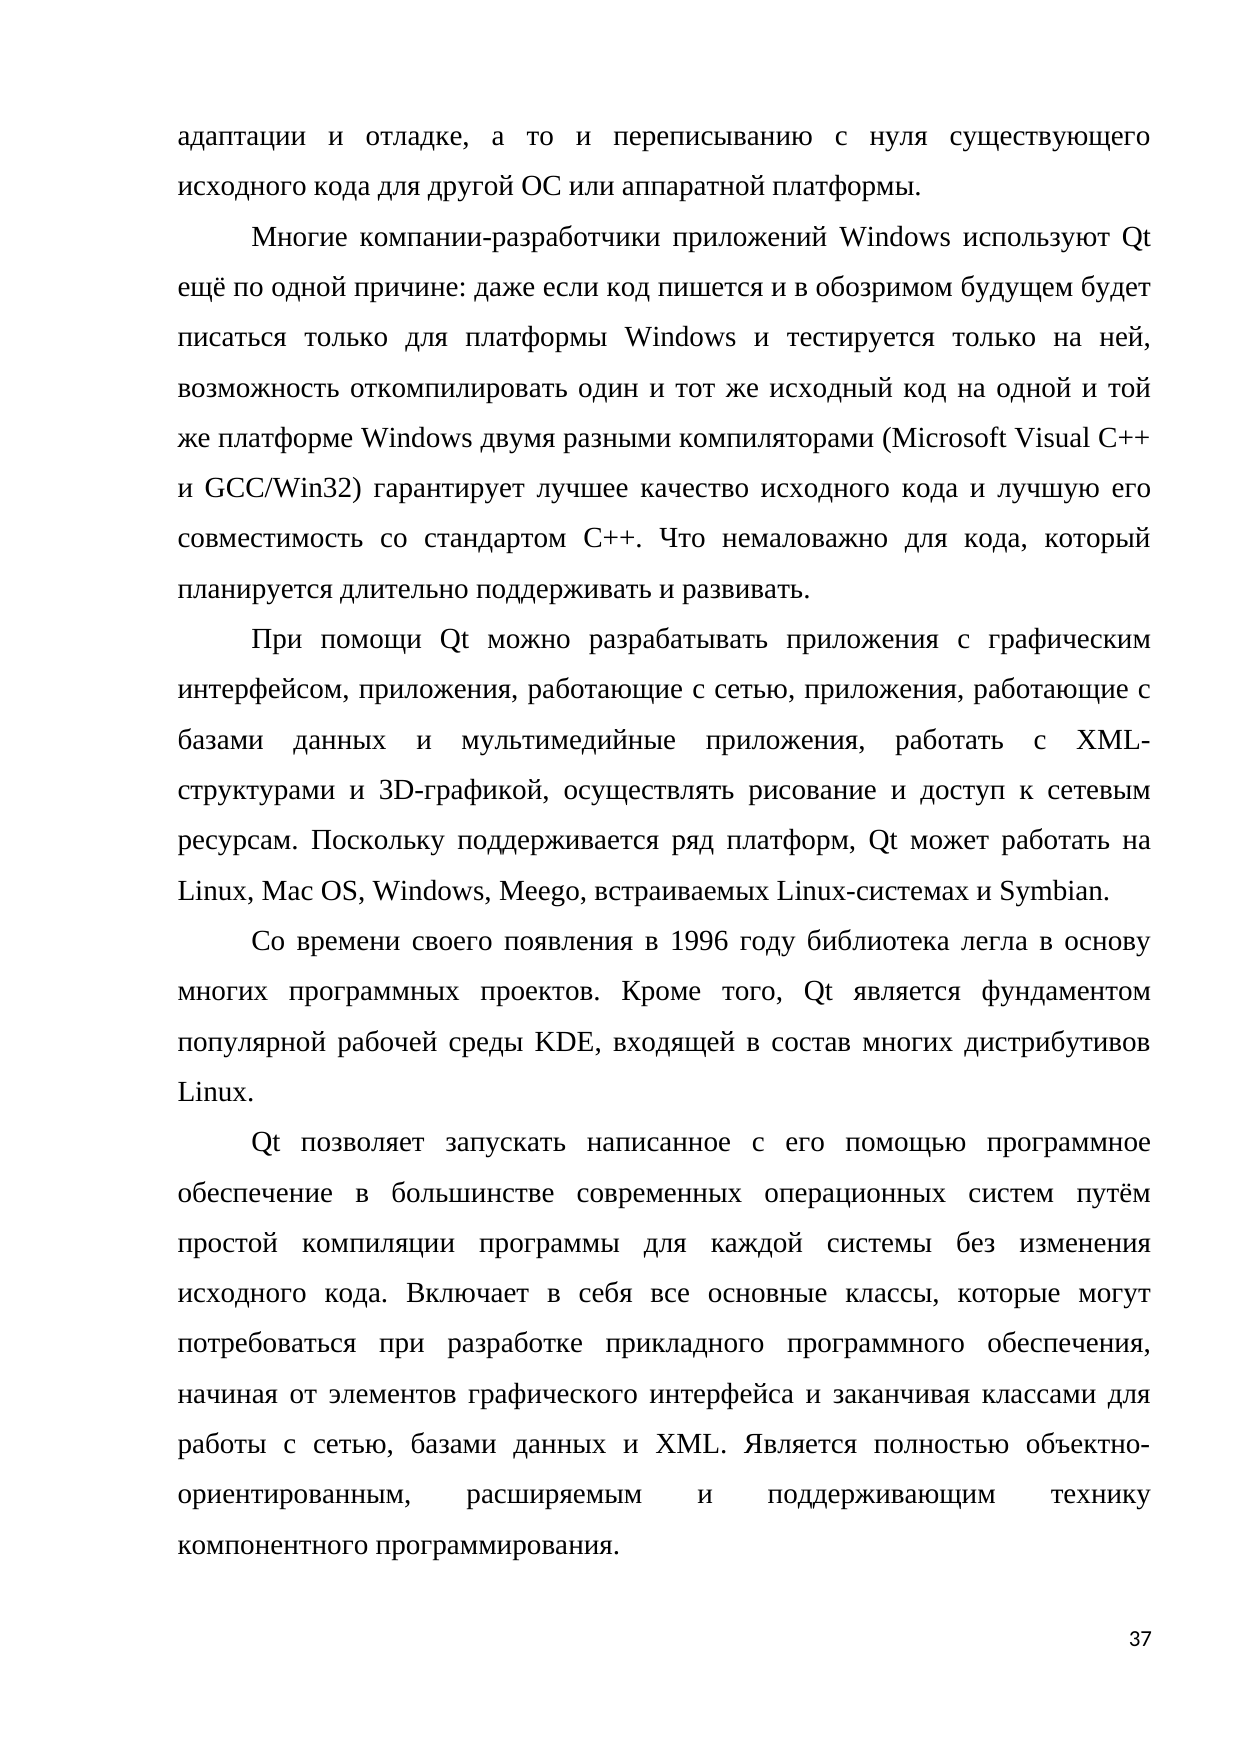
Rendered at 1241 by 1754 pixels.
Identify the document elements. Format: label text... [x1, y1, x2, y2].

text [177, 118, 1152, 202]
text Qt позволяет запускать написанное с его помощью программное обеспечение в большинстве современных операционных систем путём простой компиляции программы для каждой системы без изменения исходного кода. Включает в себя все основные классы, которые могут потребоваться при разработке прикладного программного обеспечения, начиная от элементов графического интерфейса и заканчивая классами для работы с сетью, базами данных и XML. Является полностью объектно-ориентированным, расширяемым и поддерживающим технику компонентного программирования. [177, 1124, 1152, 1560]
text Многие компании-разработчики приложений Windows используют Qt ещё по одной причине: даже если код пишется и в обозримом будущем будет писаться только для платформы Windows и тестируется только на ней, возможность откомпилировать один и тот же исходный код на одной и той же платформе Windows двумя разными компиляторами (Microsoft Visual C++ и GCC/Win32) гарантирует лучшее качество исходного кода и лучшую его совместимость со стандартом C++. Что немаловажно для кода, который планируется длительно поддерживать и развивать. [177, 219, 1152, 604]
text Со времени своего появления в 1996 году библиотека легла в основу многих программных проектов. Кроме того, Qt является фундаментом популярной рабочей среды KDE, входящей в состав многих дистрибутивов Linux. [177, 923, 1152, 1108]
text При помощи Qt можно разрабатывать приложения с графическим интерфейсом, приложения, работающие с сетью, приложения, работающие с базами данных и мультимедийные приложения, работать с XML-структурами и 3D-графикой, осуществлять рисование и доступ к сетевым ресурсам. Поскольку поддерживается ряд платформ, Qt может работать на Linux, Mac OS, Windows, Meego, встраиваемых Linux-системах и Symbian. [177, 621, 1152, 906]
